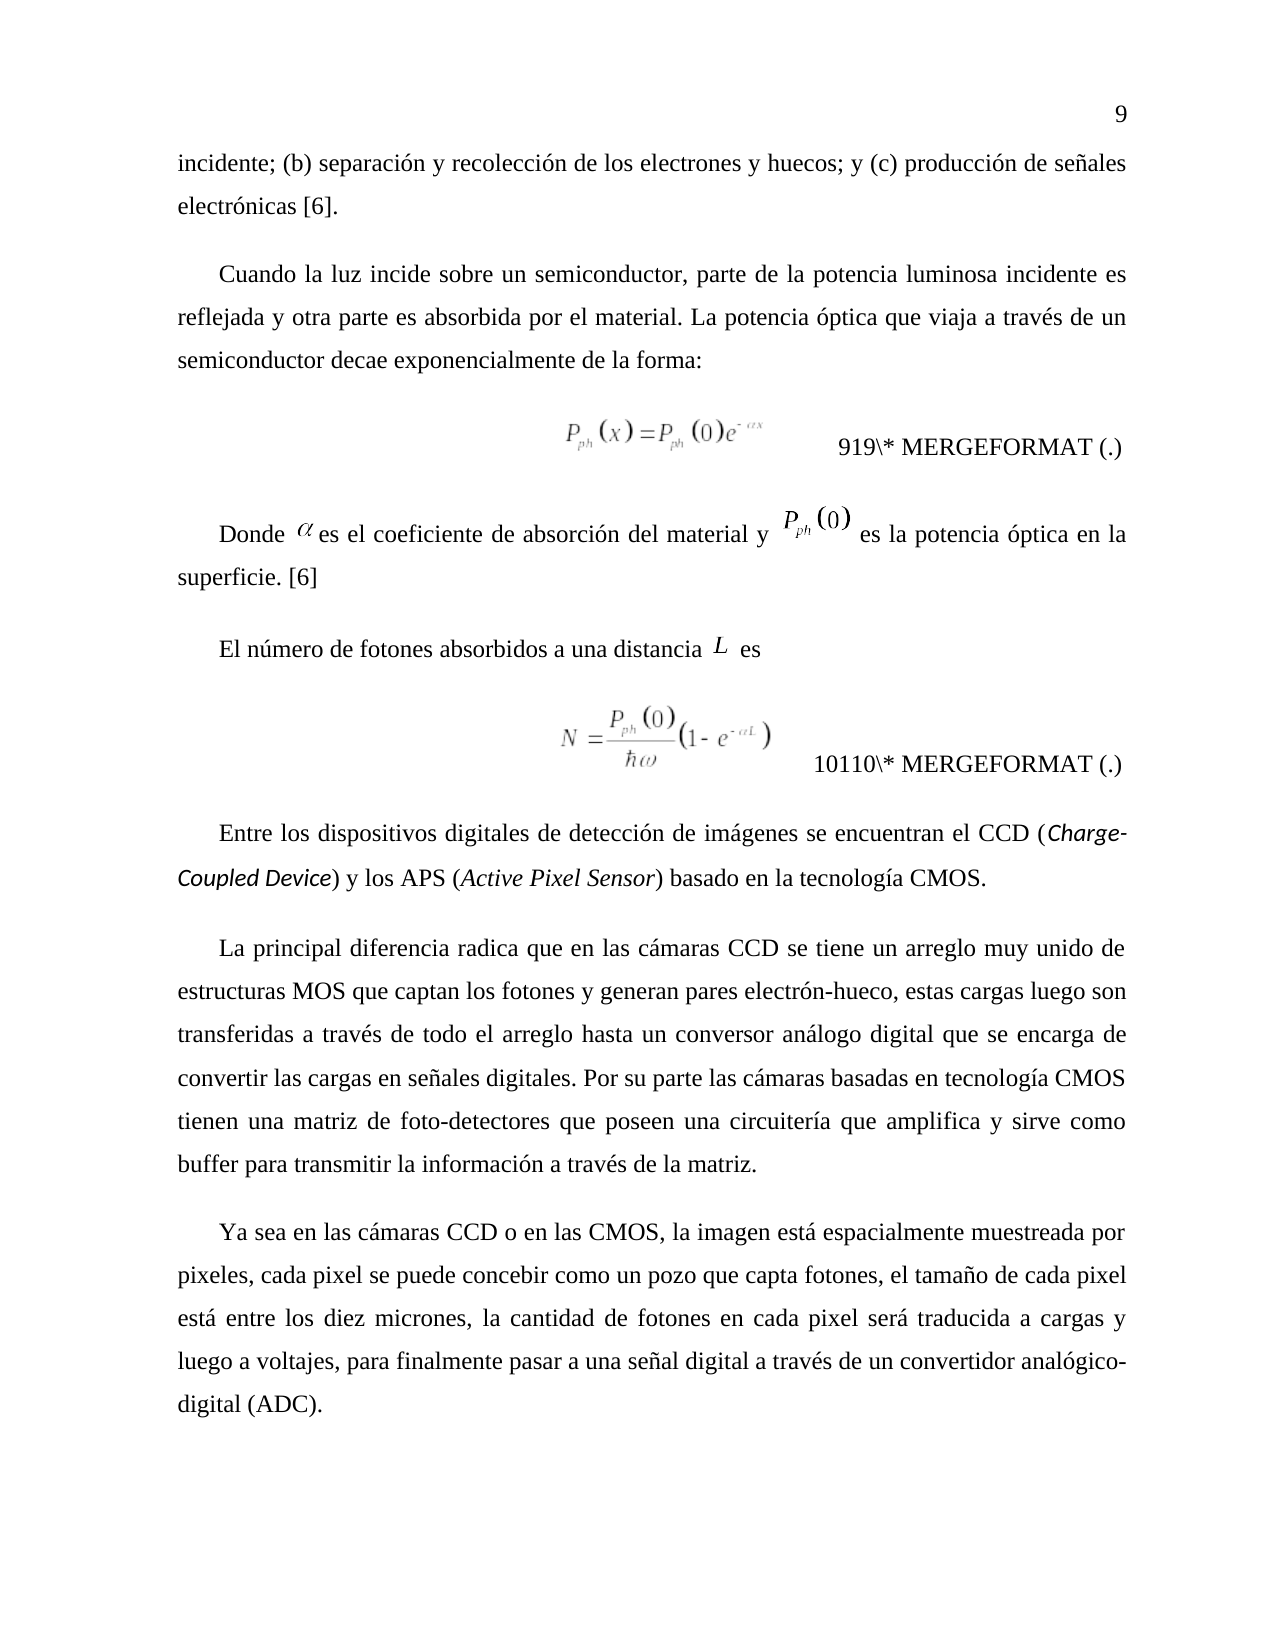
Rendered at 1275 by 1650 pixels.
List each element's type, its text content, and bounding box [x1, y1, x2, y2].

text Donde es el coeficiente de absorción del material y es la potencia óptica en la superficie. [6] [177, 500, 1127, 591]
text Cuando la luz incide sobre un semiconductor, parte de la potencia luminosa incidente es reflejada y otra parte es absorbida por el material. La potencia óptica que viaja a través de un semiconductor decae exponencialmente de la forma: [177, 259, 1127, 374]
text La principal diferencia radica que en las cámaras CCD se tiene un arreglo muy unido de estructuras MOS que captan los fotones y generan pares electrón-hueco, estas cargas luego son transferidas a través de todo el arreglo hasta un conversor análogo digital que se encarga de convertir las cargas en señales digitales. Por su parte las cámaras basadas en tecnología CMOS tienen una matriz de foto-detectores que poseen una circuitería que amplifica y sirve como buffer para transmitir la información a través de la matriz. [177, 933, 1127, 1178]
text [177, 148, 1127, 219]
text Entre los dispositivos digitales de detección de imágenes se encuentran el CCD (Charge-Coupled Device) y los APS (Active Pixel Sensor) basado en la tecnología CMOS. [177, 817, 1127, 893]
text El número de fotones absorbidos a una distancia es [177, 630, 1127, 662]
text Ya sea en las cámaras CCD o en las CMOS, la imagen está espacialmente muestreada por pixeles, cada pixel se puede concebir como un pozo que capta fotones, el tamaño de cada pixel está entre los diez micrones, la cantidad de fotones en cada pixel será traducida a cargas y luego a voltajes, para finalmente pasar a una señal digital a través de un convertidor analógico-digital (ADC). [177, 1217, 1127, 1418]
